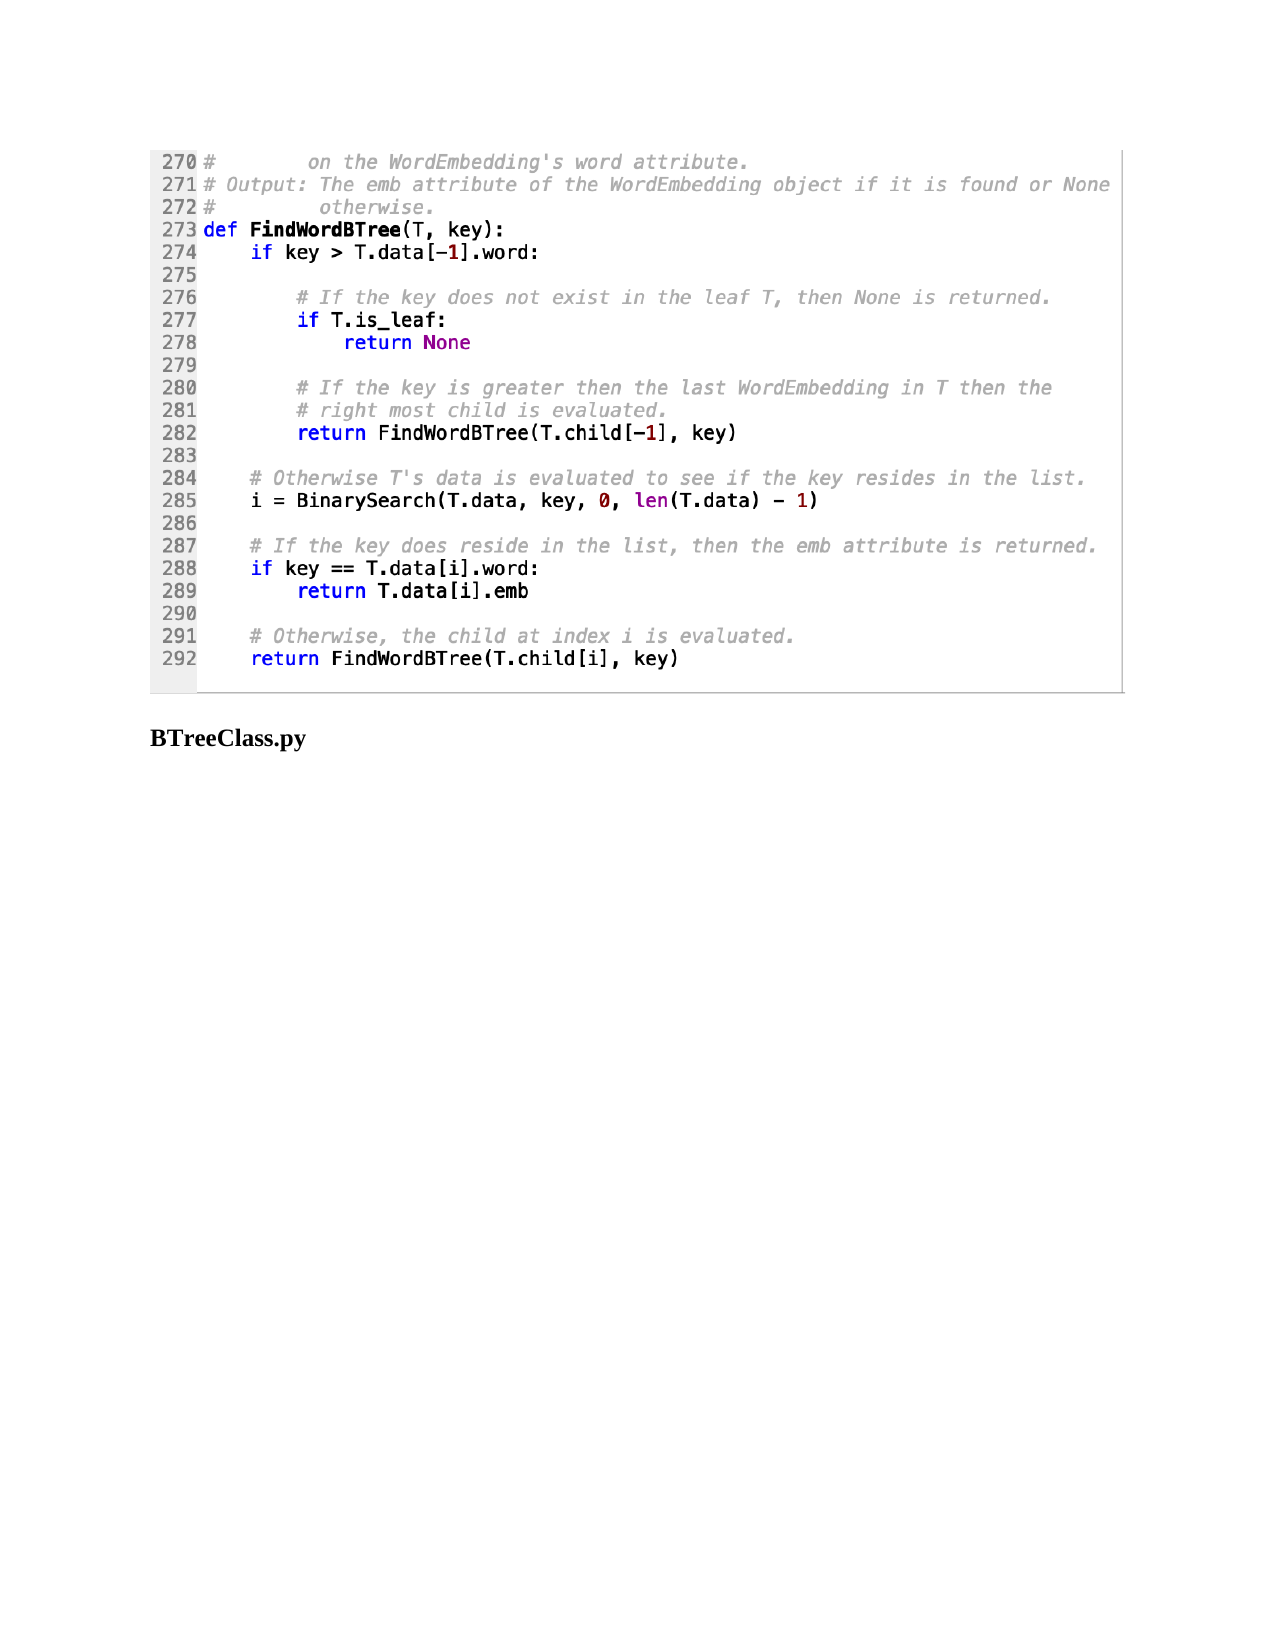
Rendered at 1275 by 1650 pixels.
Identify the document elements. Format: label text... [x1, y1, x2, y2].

text BTreeClass.py [150, 723, 1125, 751]
picture [150, 150, 1125, 694]
